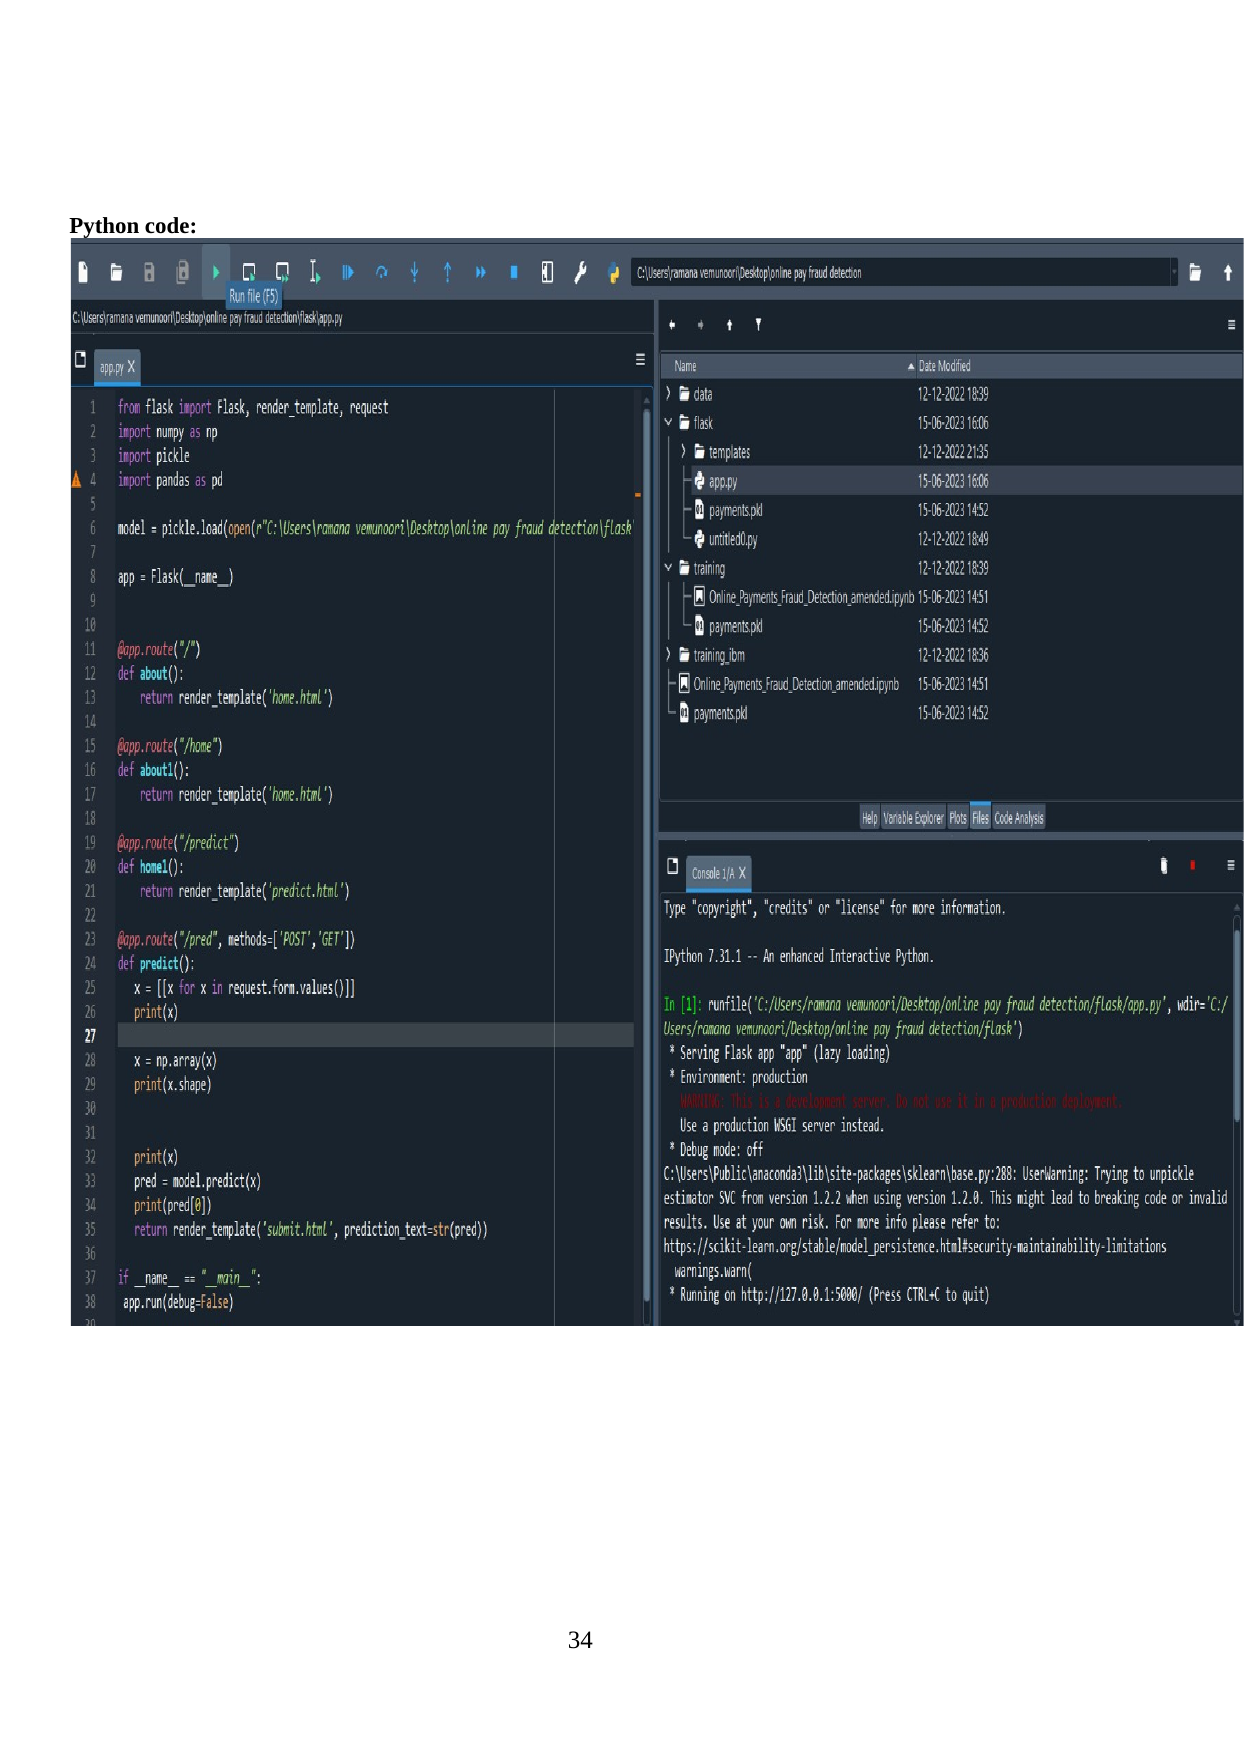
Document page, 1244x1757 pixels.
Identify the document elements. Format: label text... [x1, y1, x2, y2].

text Python code: [69, 212, 893, 238]
picture [70, 238, 1244, 1326]
